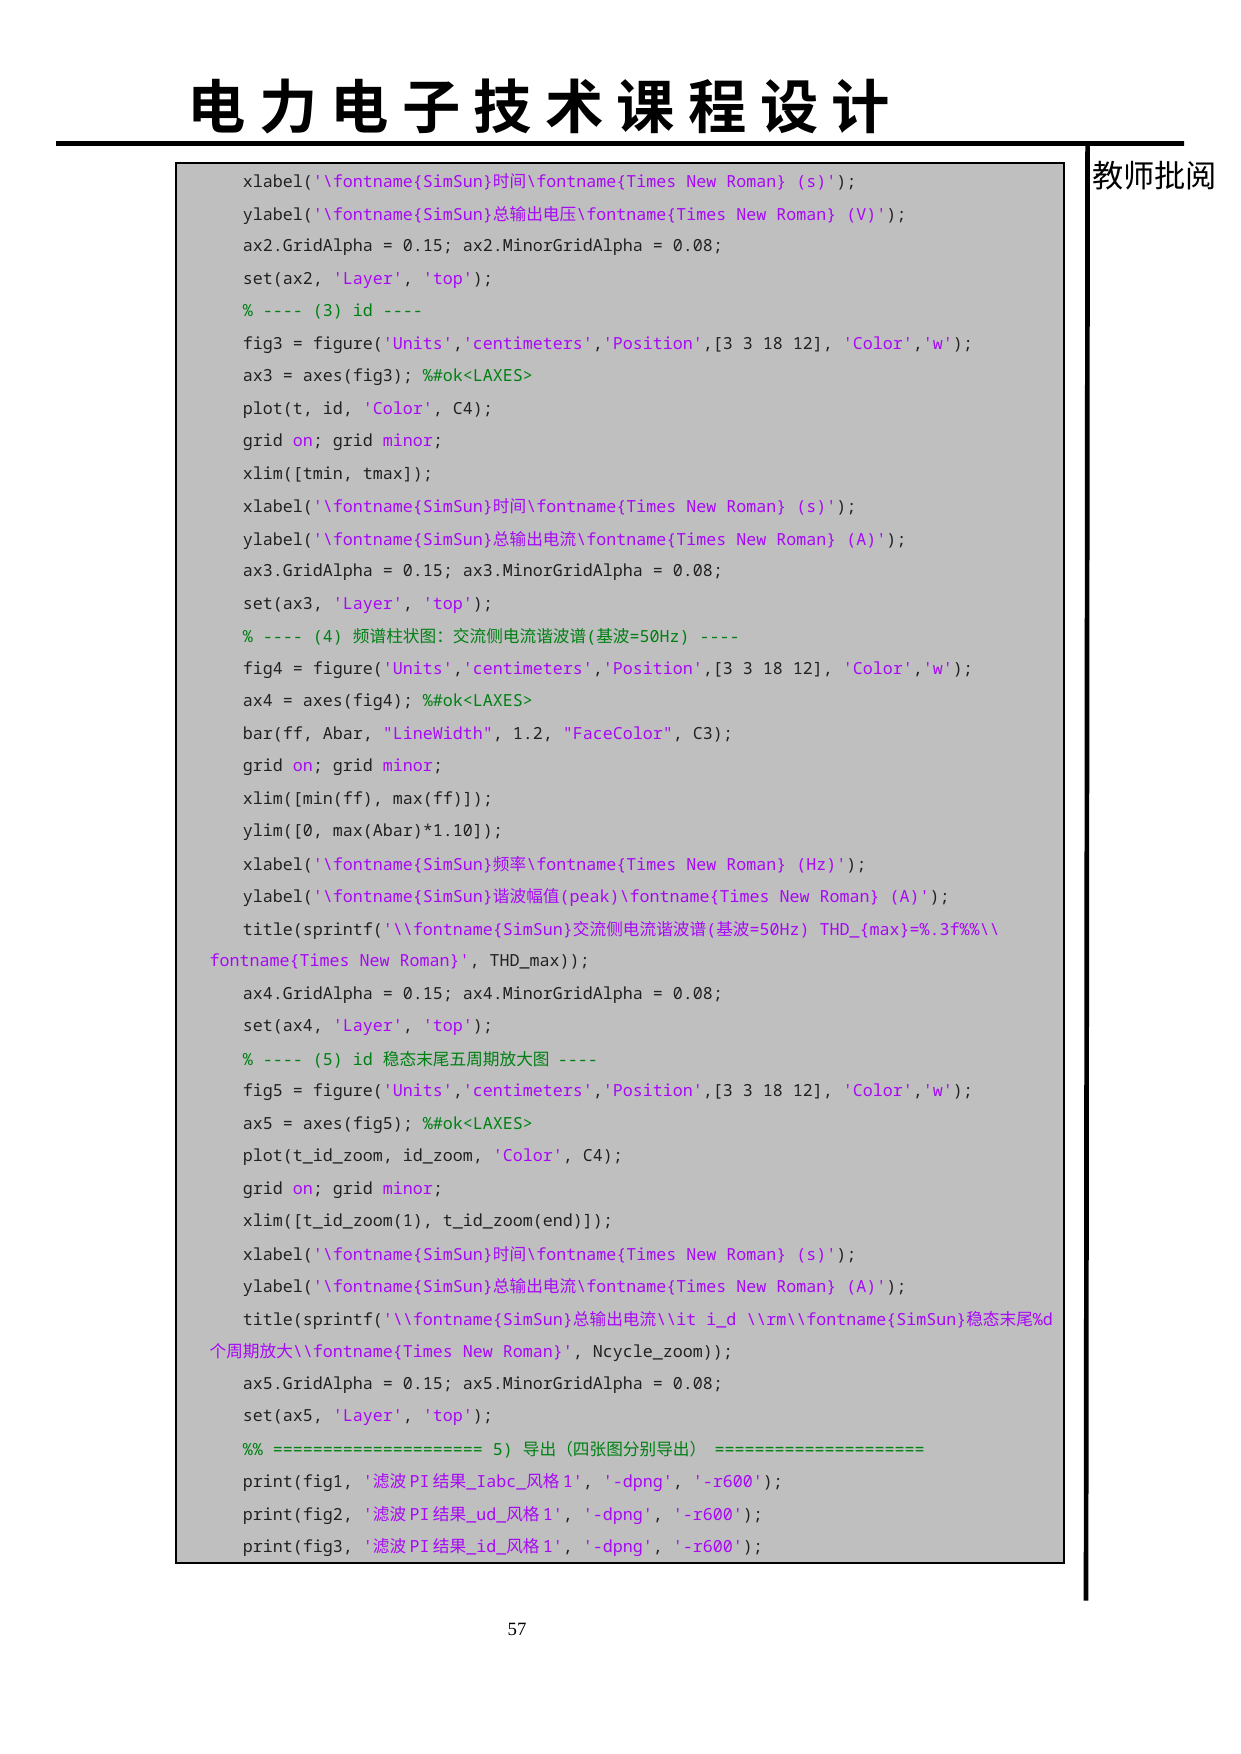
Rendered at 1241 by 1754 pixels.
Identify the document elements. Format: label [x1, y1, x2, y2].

table_header [177, 164, 1063, 1562]
